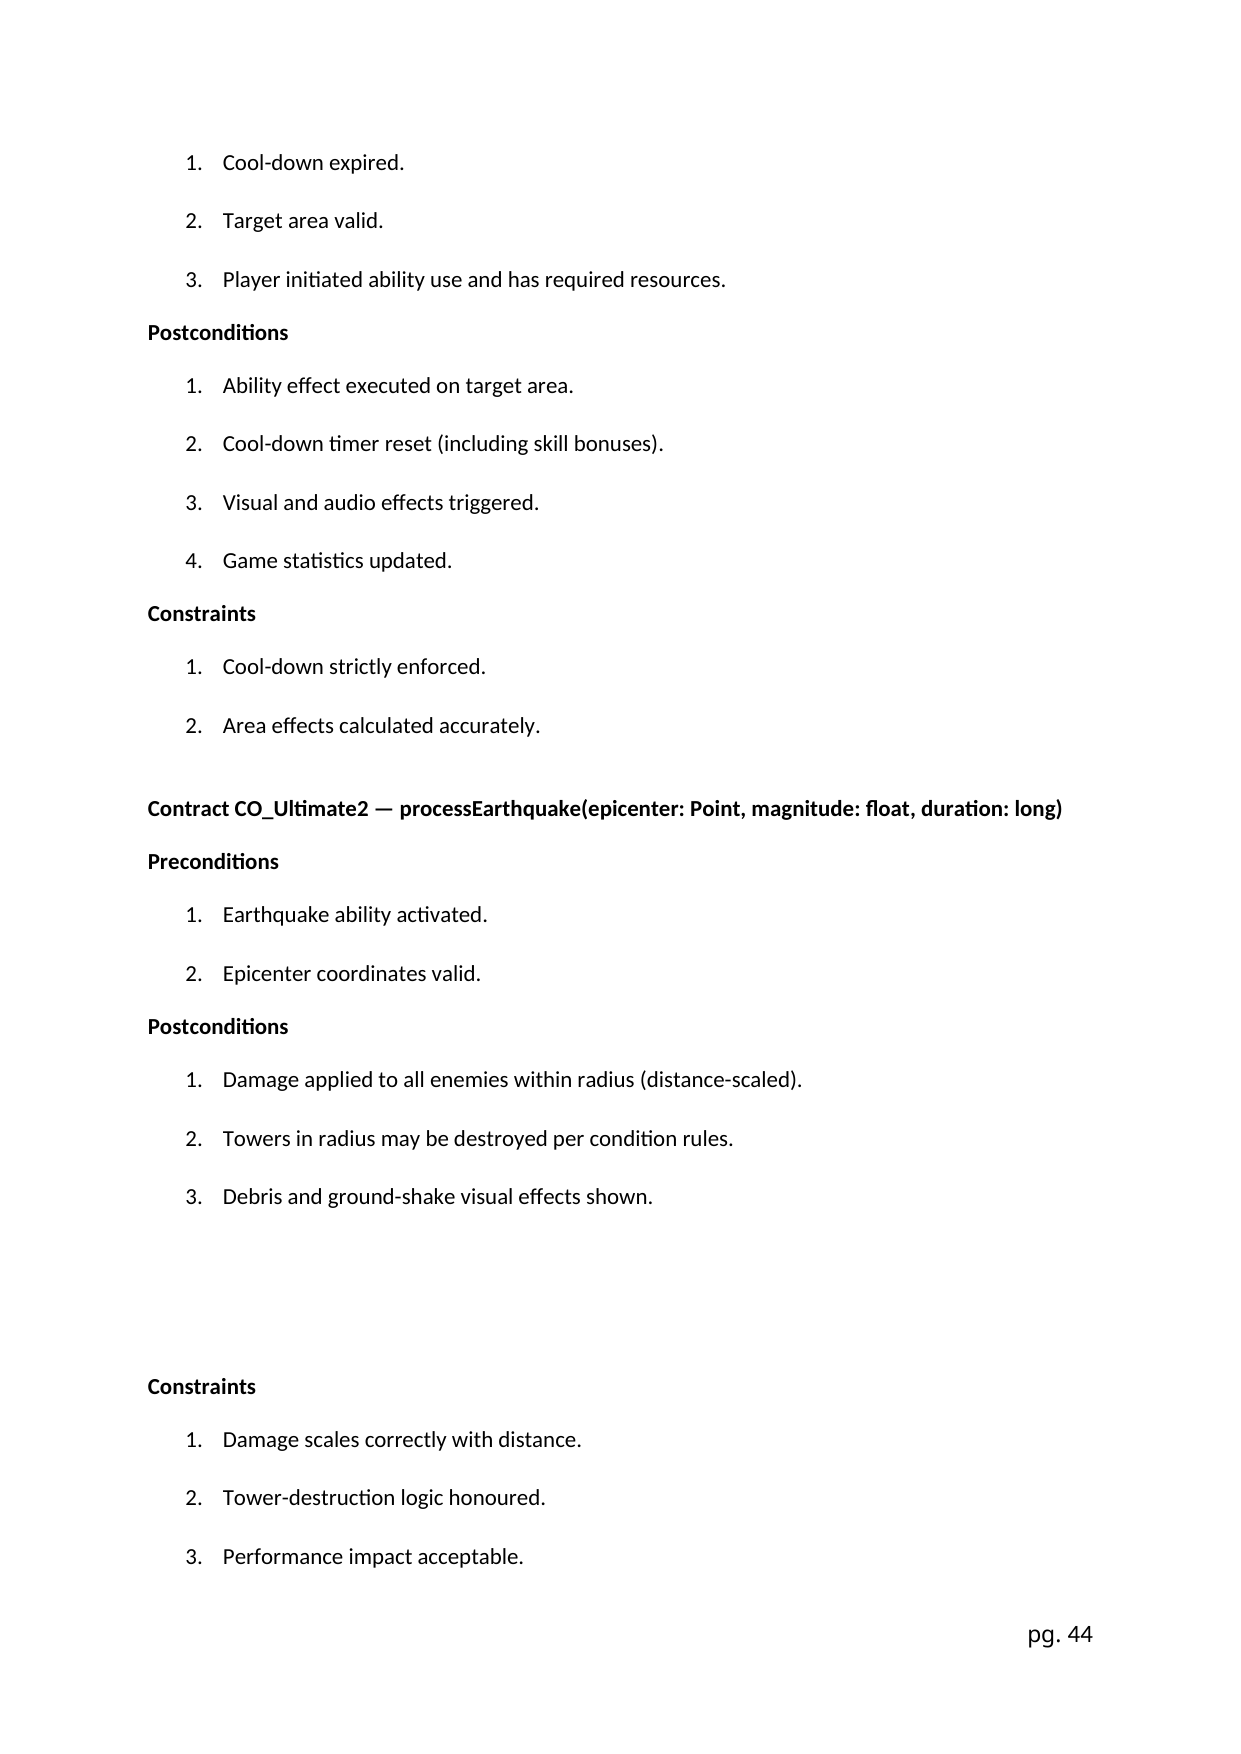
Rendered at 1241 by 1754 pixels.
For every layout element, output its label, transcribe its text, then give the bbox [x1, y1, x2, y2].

list Cool-down strictly enforced. [185, 652, 1093, 711]
list Visual and audio effects triggered. [185, 488, 1093, 546]
list Damage scales correctly with distance. [185, 1425, 1093, 1483]
text Contract CO_Ultimate2 — processEarthquake(epicenter: Point, magnitude: float, duration: long) [148, 794, 1093, 822]
list Player initiated ability use and has required resources. [185, 265, 1093, 293]
text Preconditions [148, 847, 1093, 876]
list Debris and ground-shake visual effects shown. [185, 1182, 1093, 1210]
list Target area valid. [185, 206, 1093, 265]
list Cool-down expired. [185, 148, 1093, 206]
list Game statistics updated. [185, 546, 1093, 574]
text Postconditions [148, 1012, 1093, 1040]
list Performance impact acceptable. [185, 1542, 1093, 1600]
list Cool-down timer reset (including skill bonuses). [185, 429, 1093, 488]
list Towers in radius may be destroyed per condition rules. [185, 1124, 1093, 1182]
list Ability effect executed on target area. [185, 371, 1093, 429]
list Damage applied to all enemies within radius (distance-scaled). [185, 1065, 1093, 1124]
list Epicenter coordinates valid. [185, 959, 1093, 987]
list Earthquake ability activated. [185, 901, 1093, 959]
list Tower-destruction logic honoured. [185, 1483, 1093, 1542]
text Postconditions [148, 318, 1093, 346]
text Constraints [148, 1372, 1093, 1400]
list Area effects calculated accurately. [185, 711, 1093, 769]
text Constraints [148, 599, 1093, 627]
